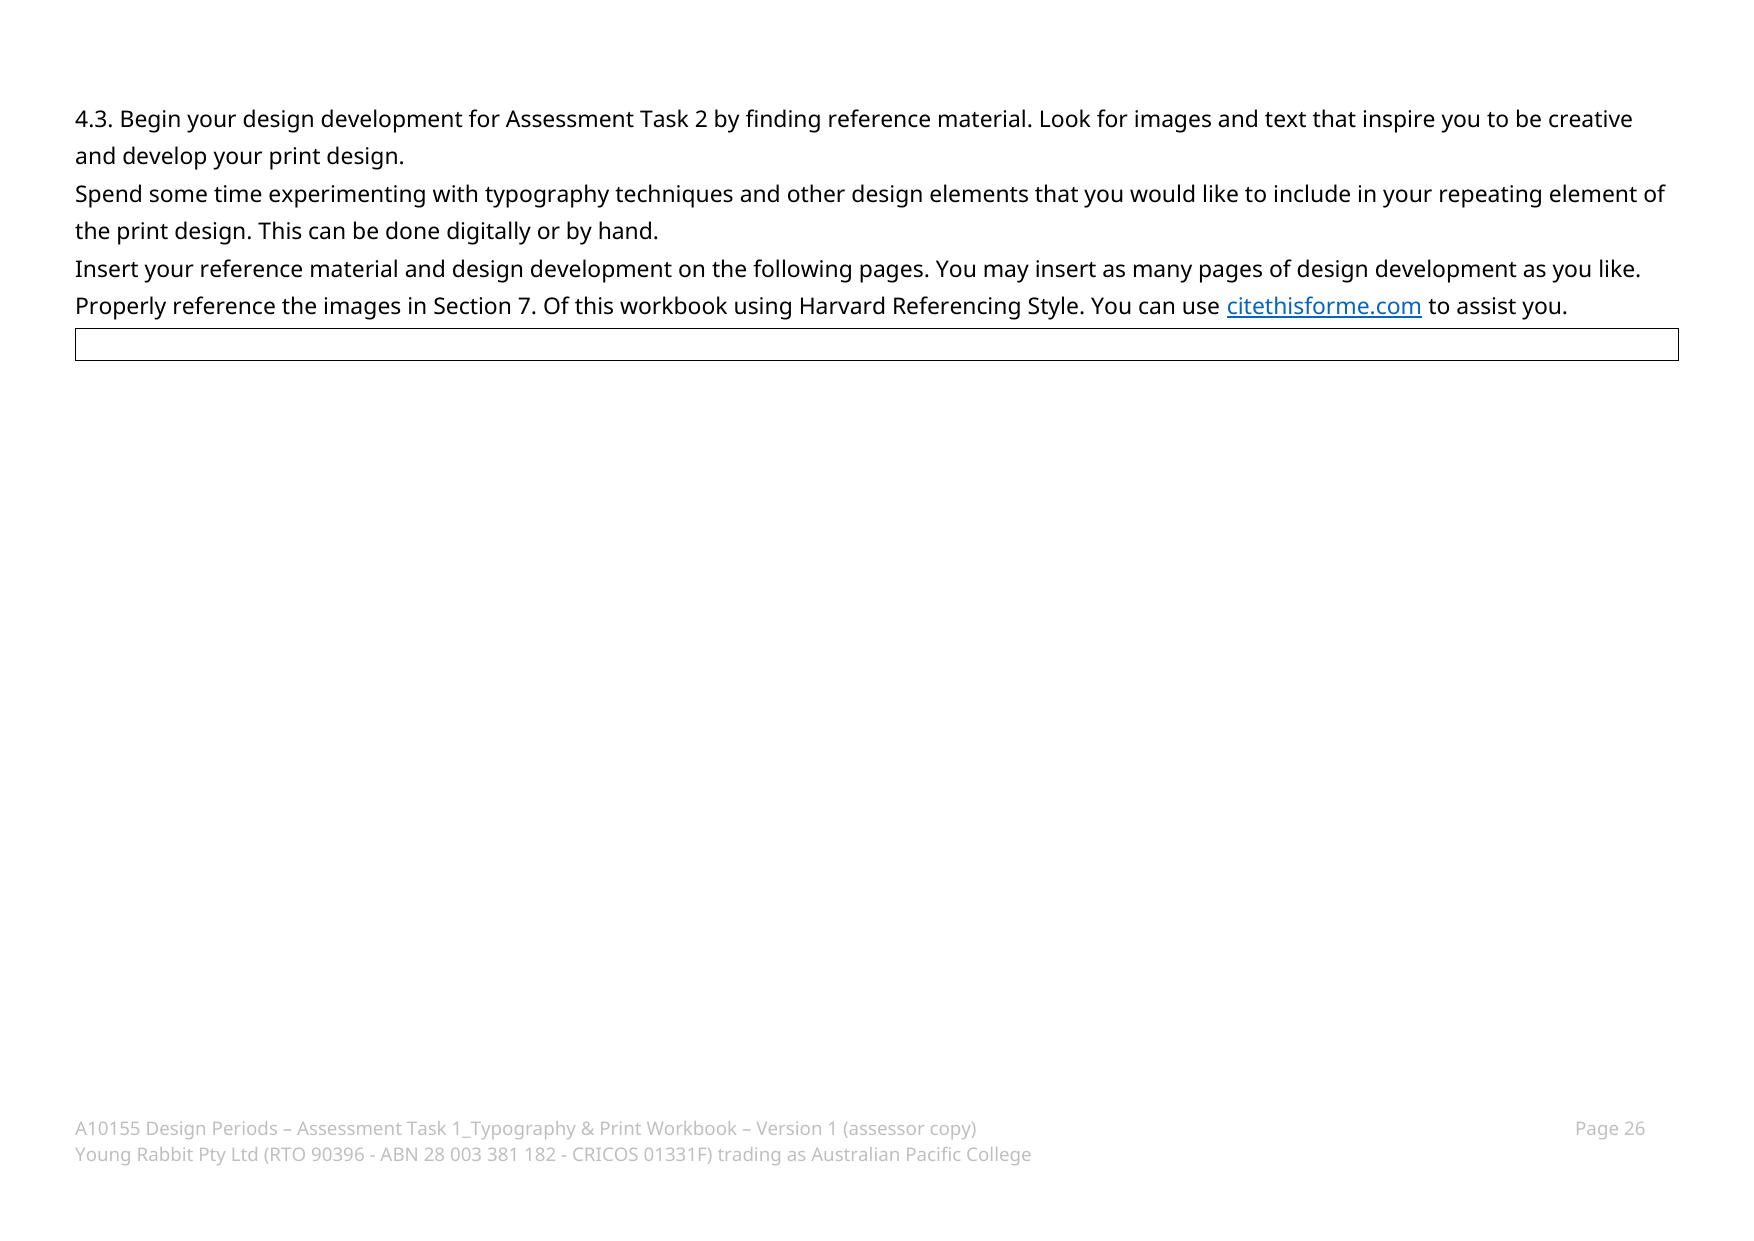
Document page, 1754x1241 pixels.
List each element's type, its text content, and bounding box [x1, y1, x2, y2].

table_header [76, 329, 1678, 360]
text Properly reference the images in Section 7. Of this workbook using Harvard Referencing Style. You can use citethisforme.com to assist you. [75, 290, 1679, 321]
text Spend some time experimenting with typography techniques and other design elements that you would like to include in your repeating element of the print design. This can be done digitally or by hand. [75, 177, 1679, 246]
text 4.3. Begin your design development for Assessment Task 2 by finding reference material. Look for images and text that inspire you to be creative and develop your print design. [75, 102, 1679, 171]
text Insert your reference material and design development on the following pages. You may insert as many pages of design development as you like. [75, 252, 1679, 284]
